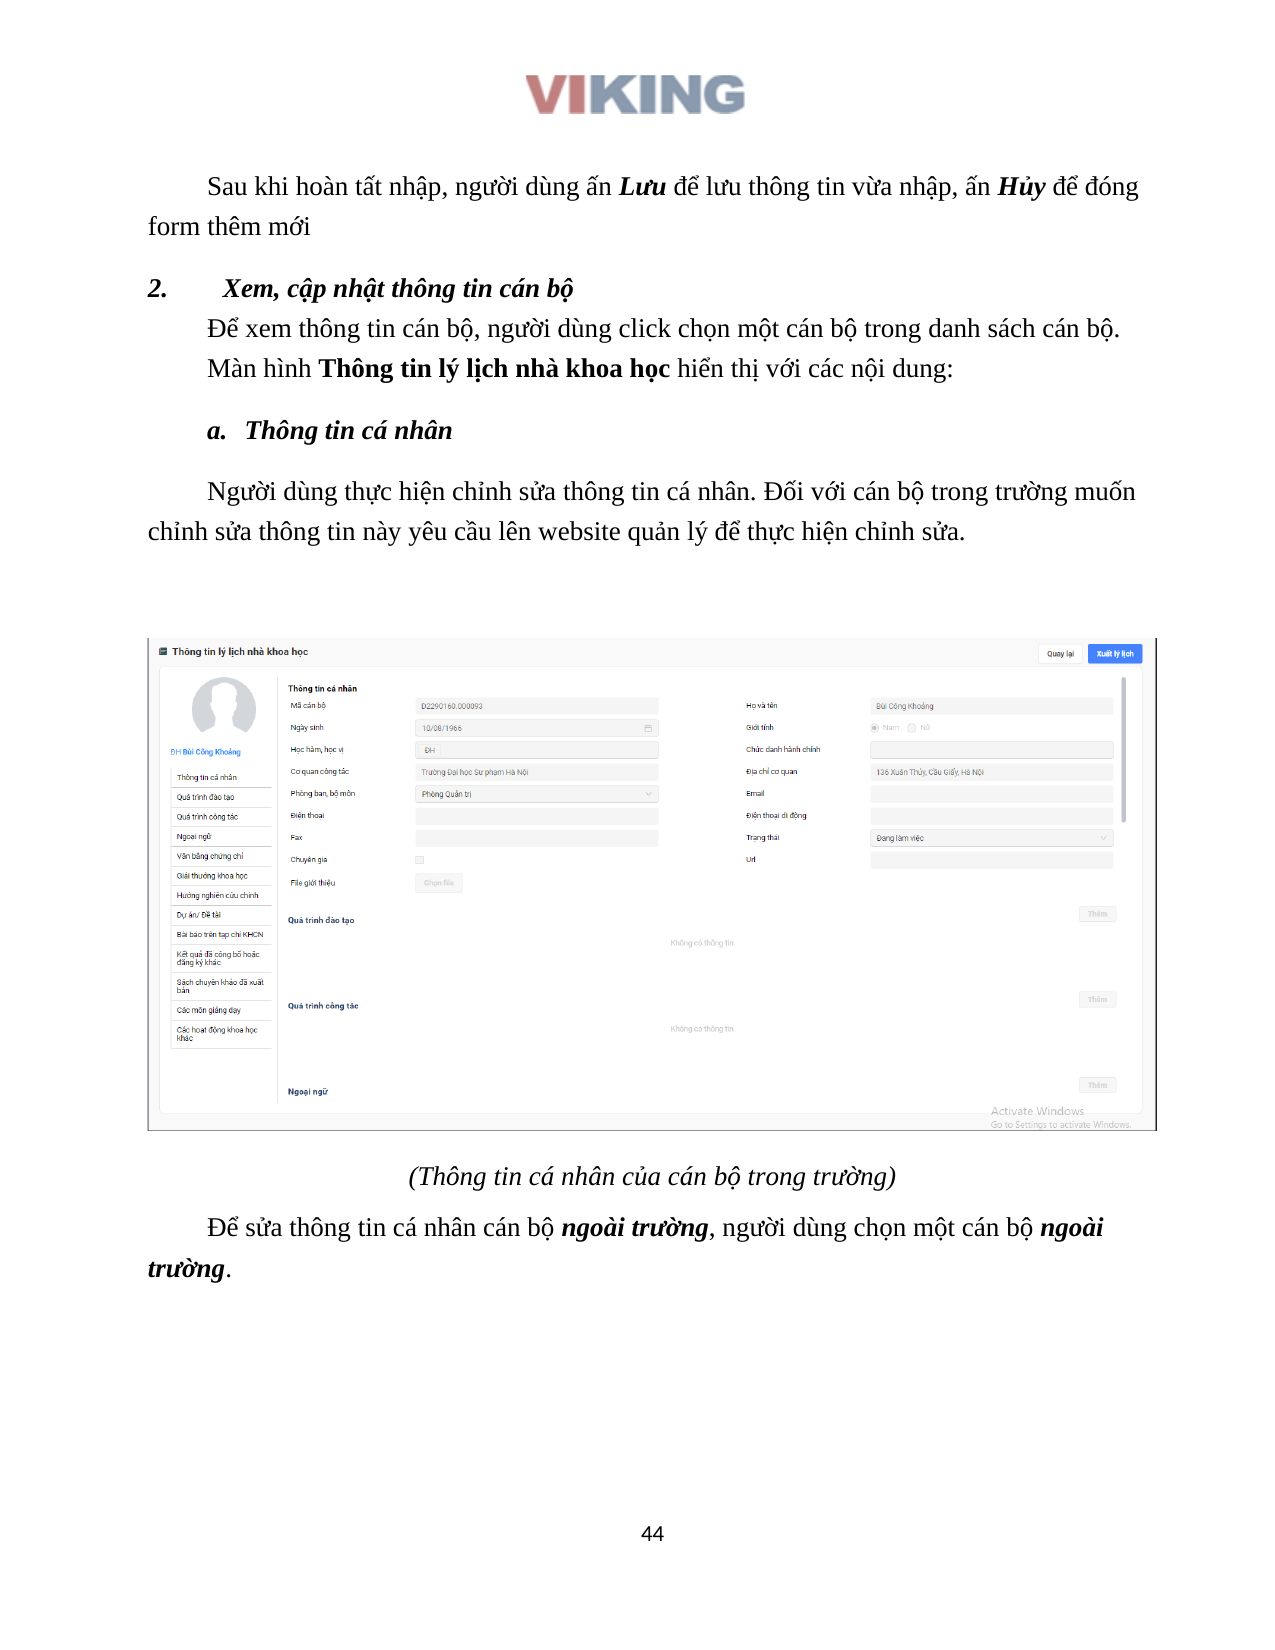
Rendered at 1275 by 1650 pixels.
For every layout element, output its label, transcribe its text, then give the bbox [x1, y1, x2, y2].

list Thông tin cá nhân [207, 414, 1157, 445]
text Để sửa thông tin cá nhân cán bộ ngoài trường, người dùng chọn một cán bộ ngoài trường. [148, 1212, 1157, 1283]
text (Thông tin cá nhân của cán bộ trong trường) [148, 1159, 1157, 1191]
picture [525, 75, 745, 114]
text Màn hình Thông tin lý lịch nhà khoa học hiển thị với các nội dung: [148, 353, 1157, 384]
subtitle Xem, cập nhật thông tin cán bộ [148, 272, 1157, 303]
picture [147, 638, 1157, 1131]
text Sau khi hoàn tất nhập, người dùng ấn Lưu để lưu thông tin vừa nhập, ấn Hủy để đóng form thêm mới [148, 170, 1157, 242]
text Người dùng thực hiện chỉnh sửa thông tin cá nhân. Đối với cán bộ trong trường muốn chỉnh sửa thông tin này yêu cầu lên website quản lý để thực hiện chỉnh sửa. [148, 475, 1157, 547]
text Để xem thông tin cán bộ, người dùng click chọn một cán bộ trong danh sách cán bộ. [148, 312, 1157, 343]
